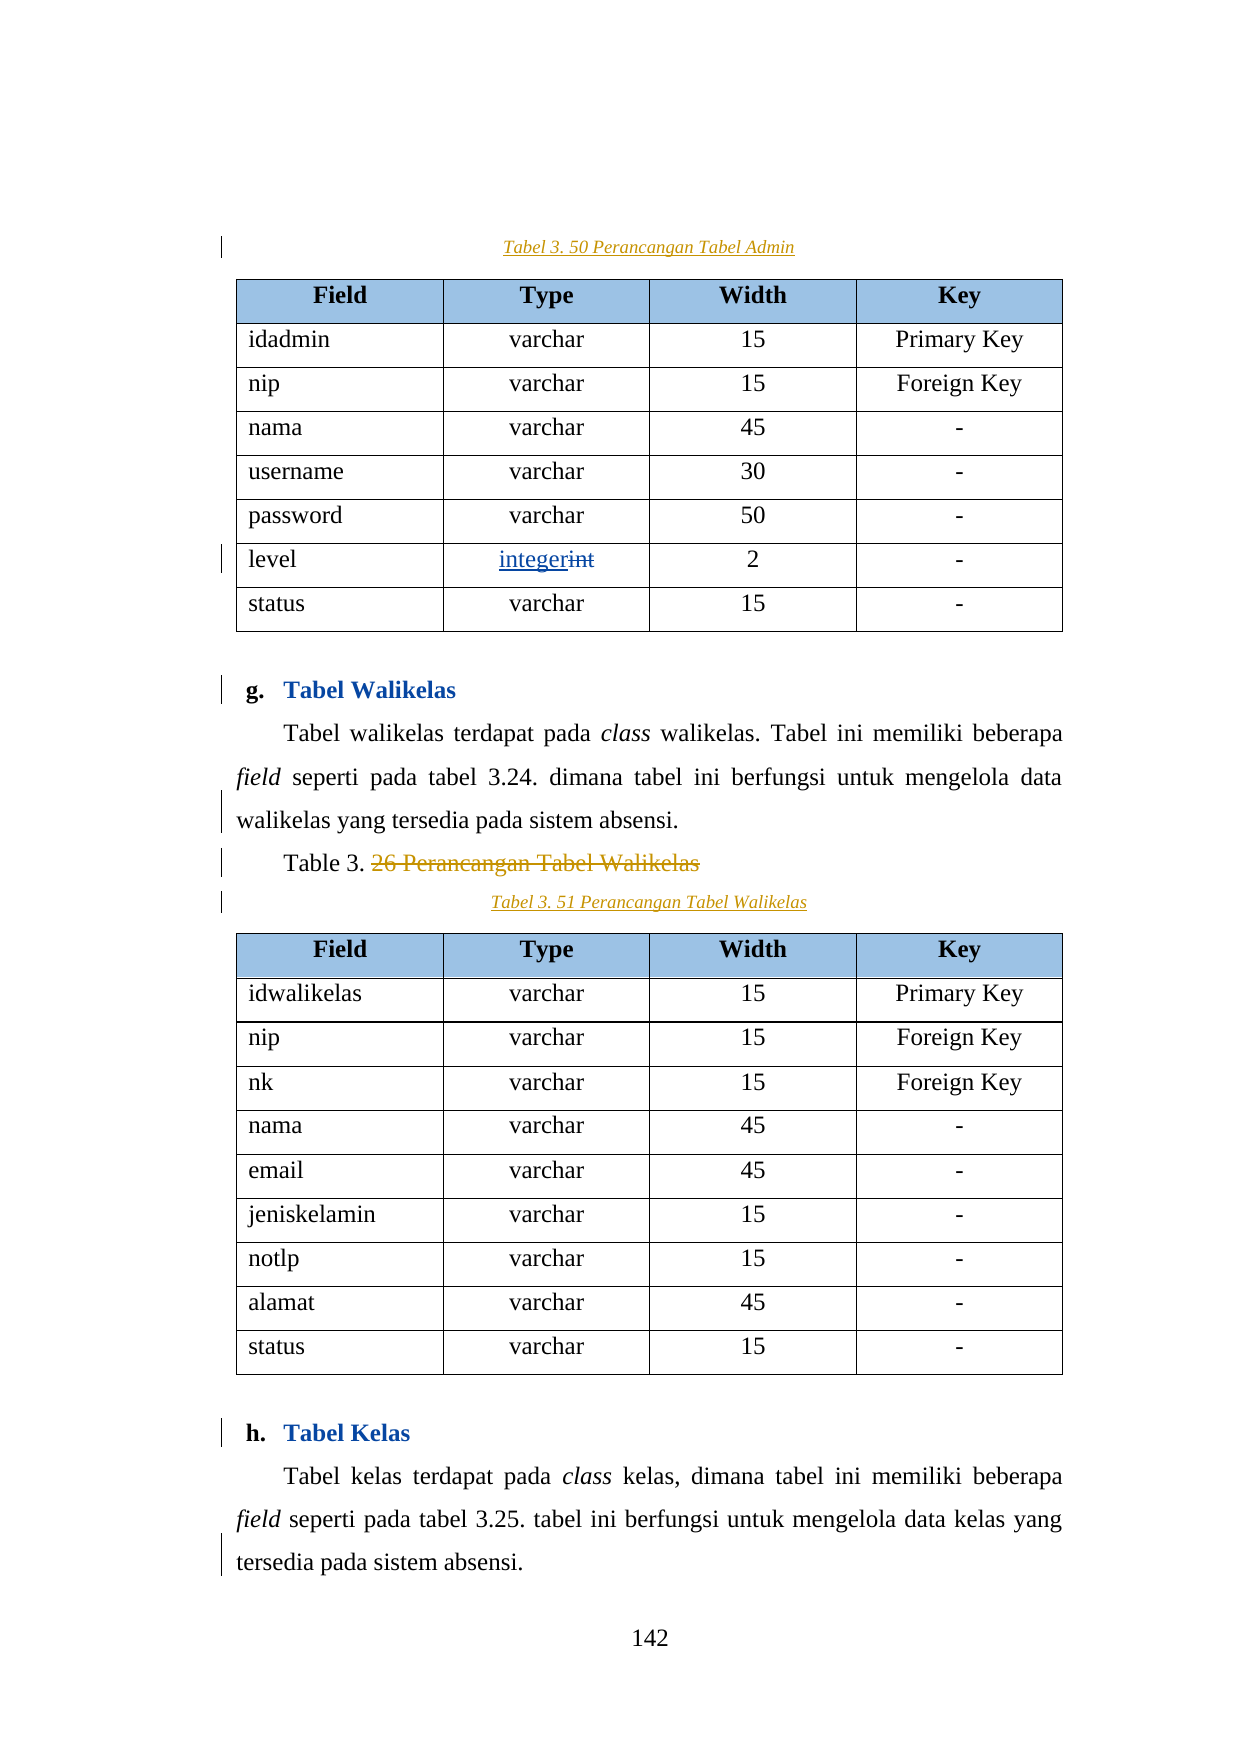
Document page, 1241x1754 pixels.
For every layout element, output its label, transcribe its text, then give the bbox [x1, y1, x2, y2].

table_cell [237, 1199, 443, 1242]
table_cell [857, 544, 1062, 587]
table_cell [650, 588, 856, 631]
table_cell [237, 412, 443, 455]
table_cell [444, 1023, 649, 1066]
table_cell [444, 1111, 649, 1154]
list Tabel Walikelas [246, 675, 1063, 704]
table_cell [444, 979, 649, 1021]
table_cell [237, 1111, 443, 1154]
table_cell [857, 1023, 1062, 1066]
text Tabel walikelas terdapat pada class walikelas. Tabel ini memiliki beberapa field seperti pada tabel 3.24. dimana tabel ini berfungsi untuk mengelola data walikelas yang tersedia pada sistem absensi. [236, 718, 1063, 833]
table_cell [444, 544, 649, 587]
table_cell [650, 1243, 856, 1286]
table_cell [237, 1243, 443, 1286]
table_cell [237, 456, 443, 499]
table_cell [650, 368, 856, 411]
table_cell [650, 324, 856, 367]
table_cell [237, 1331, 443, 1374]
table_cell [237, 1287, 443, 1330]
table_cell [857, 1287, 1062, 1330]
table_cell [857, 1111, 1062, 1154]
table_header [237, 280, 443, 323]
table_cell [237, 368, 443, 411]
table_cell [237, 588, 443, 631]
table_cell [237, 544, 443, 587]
list Tabel Kelas [246, 1418, 1063, 1447]
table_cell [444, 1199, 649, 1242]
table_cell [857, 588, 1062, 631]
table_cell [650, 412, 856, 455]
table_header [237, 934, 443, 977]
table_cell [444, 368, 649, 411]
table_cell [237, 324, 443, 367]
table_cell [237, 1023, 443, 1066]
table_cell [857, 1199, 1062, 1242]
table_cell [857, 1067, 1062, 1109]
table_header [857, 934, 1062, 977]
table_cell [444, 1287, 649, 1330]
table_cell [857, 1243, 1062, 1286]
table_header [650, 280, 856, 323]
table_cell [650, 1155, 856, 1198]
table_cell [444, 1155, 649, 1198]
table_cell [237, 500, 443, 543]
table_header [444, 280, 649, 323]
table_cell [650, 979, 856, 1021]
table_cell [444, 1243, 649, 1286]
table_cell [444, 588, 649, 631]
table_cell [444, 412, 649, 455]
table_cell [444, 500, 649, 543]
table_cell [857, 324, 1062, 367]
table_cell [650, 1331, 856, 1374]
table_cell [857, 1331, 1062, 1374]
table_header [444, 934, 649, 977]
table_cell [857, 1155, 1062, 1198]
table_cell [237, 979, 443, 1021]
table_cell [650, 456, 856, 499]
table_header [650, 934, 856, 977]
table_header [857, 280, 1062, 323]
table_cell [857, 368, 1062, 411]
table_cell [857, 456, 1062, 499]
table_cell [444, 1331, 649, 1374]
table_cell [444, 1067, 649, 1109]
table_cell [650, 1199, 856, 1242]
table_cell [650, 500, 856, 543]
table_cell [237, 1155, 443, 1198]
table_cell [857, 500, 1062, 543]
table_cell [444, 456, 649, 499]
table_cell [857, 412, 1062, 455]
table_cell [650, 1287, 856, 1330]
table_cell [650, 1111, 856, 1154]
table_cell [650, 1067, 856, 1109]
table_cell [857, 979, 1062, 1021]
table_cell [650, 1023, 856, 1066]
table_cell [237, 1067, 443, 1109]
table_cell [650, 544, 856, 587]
text Tabel kelas terdapat pada class kelas, dimana tabel ini memiliki beberapa field seperti pada tabel 3.25. tabel ini berfungsi untuk mengelola data kelas yang tersedia pada sistem absensi. [236, 1461, 1063, 1576]
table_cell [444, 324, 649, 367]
